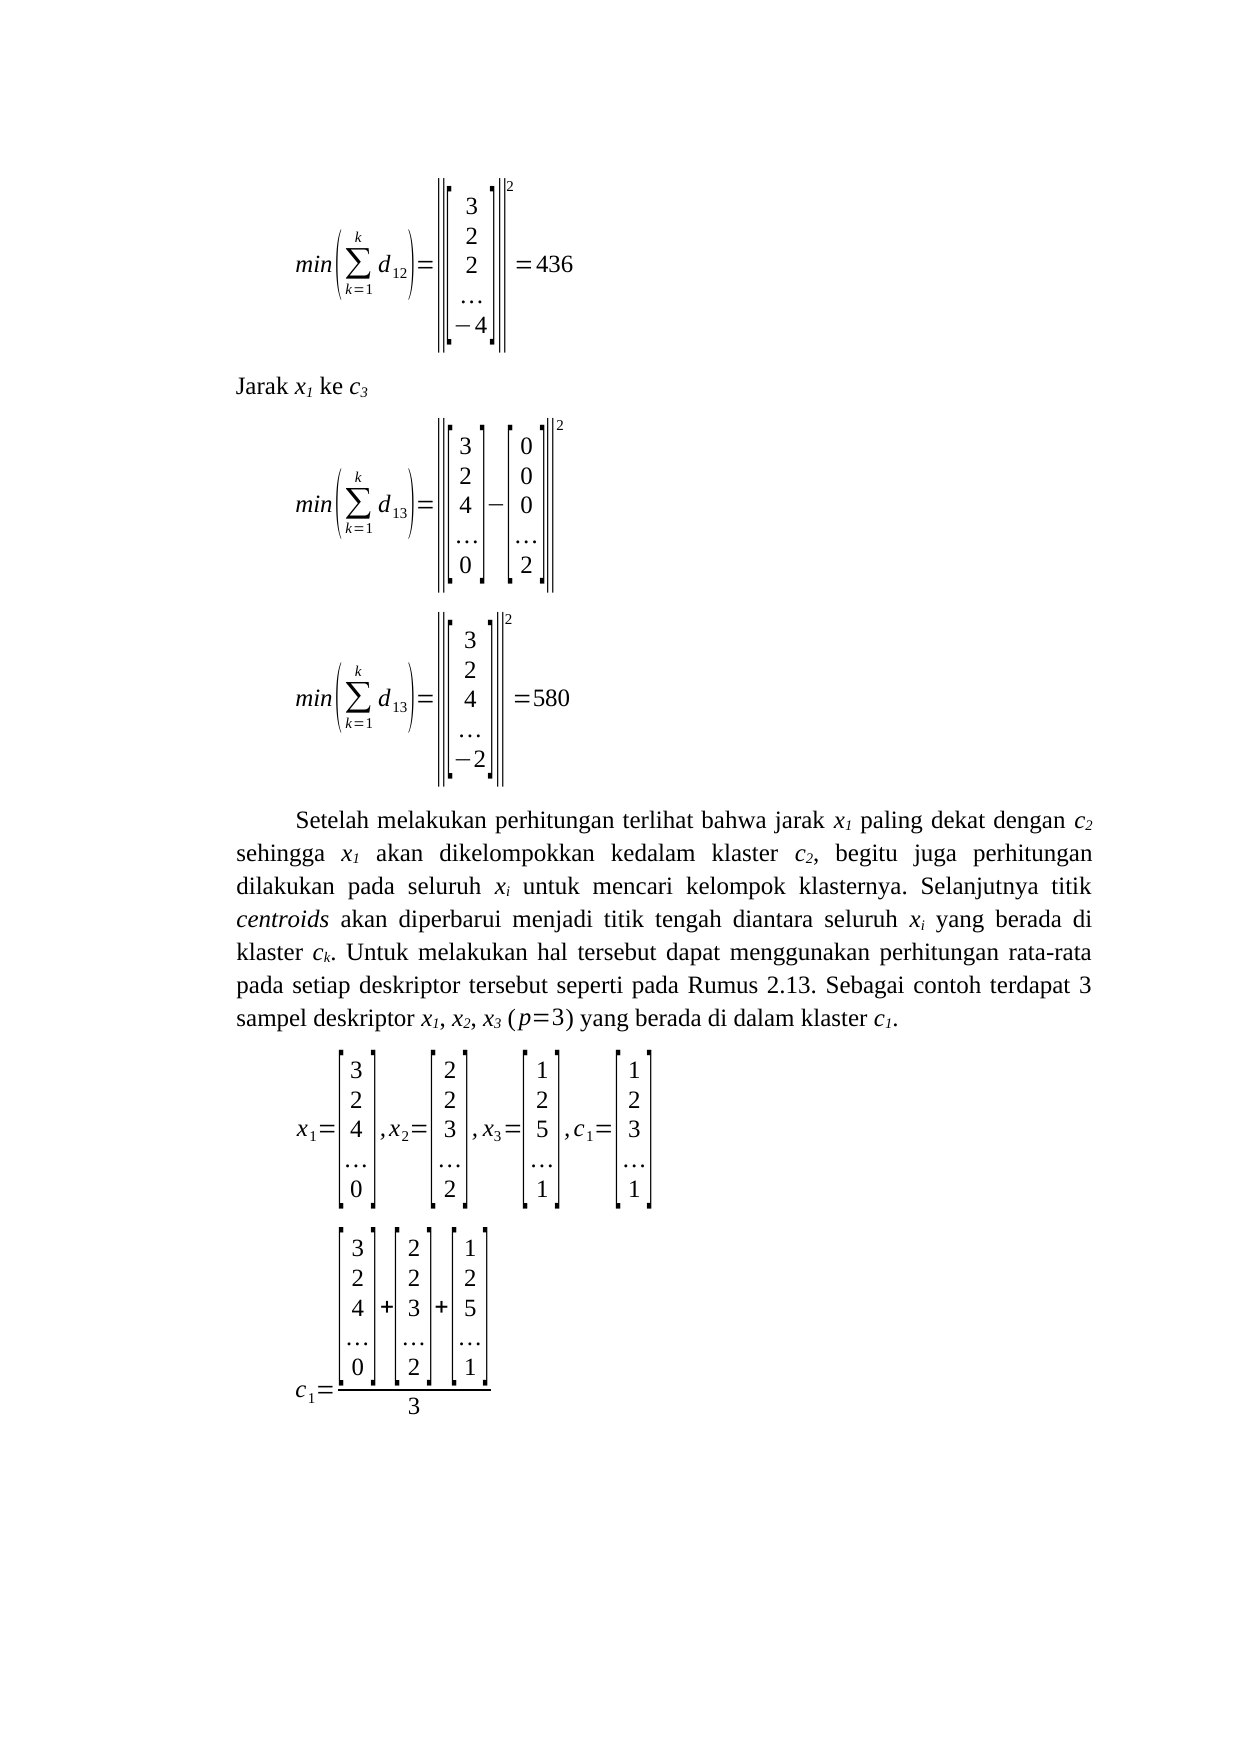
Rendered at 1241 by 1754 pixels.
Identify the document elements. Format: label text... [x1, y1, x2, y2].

text Setelah melakukan perhitungan terlihat bahwa jarak x1 paling dekat dengan c2 sehingga x1 akan dikelompokkan kedalam klaster c2, begitu juga perhitungan dilakukan pada seluruh xi untuk mencari kelompok klasternya. Selanjutnya titik centroids akan diperbarui menjadi titik tengah diantara seluruh xi yang berada di klaster ck. Untuk melakukan hal tersebut dapat menggunakan perhitungan rata-rata pada setiap deskriptor tersebut seperti pada Rumus 2.13. Sebagai contoh terdapat 3 sampel deskriptor x1, x2, x3 () yang berada di dalam klaster c1. [236, 805, 1092, 1032]
text Jarak x1 ke c3 [177, 371, 1092, 400]
